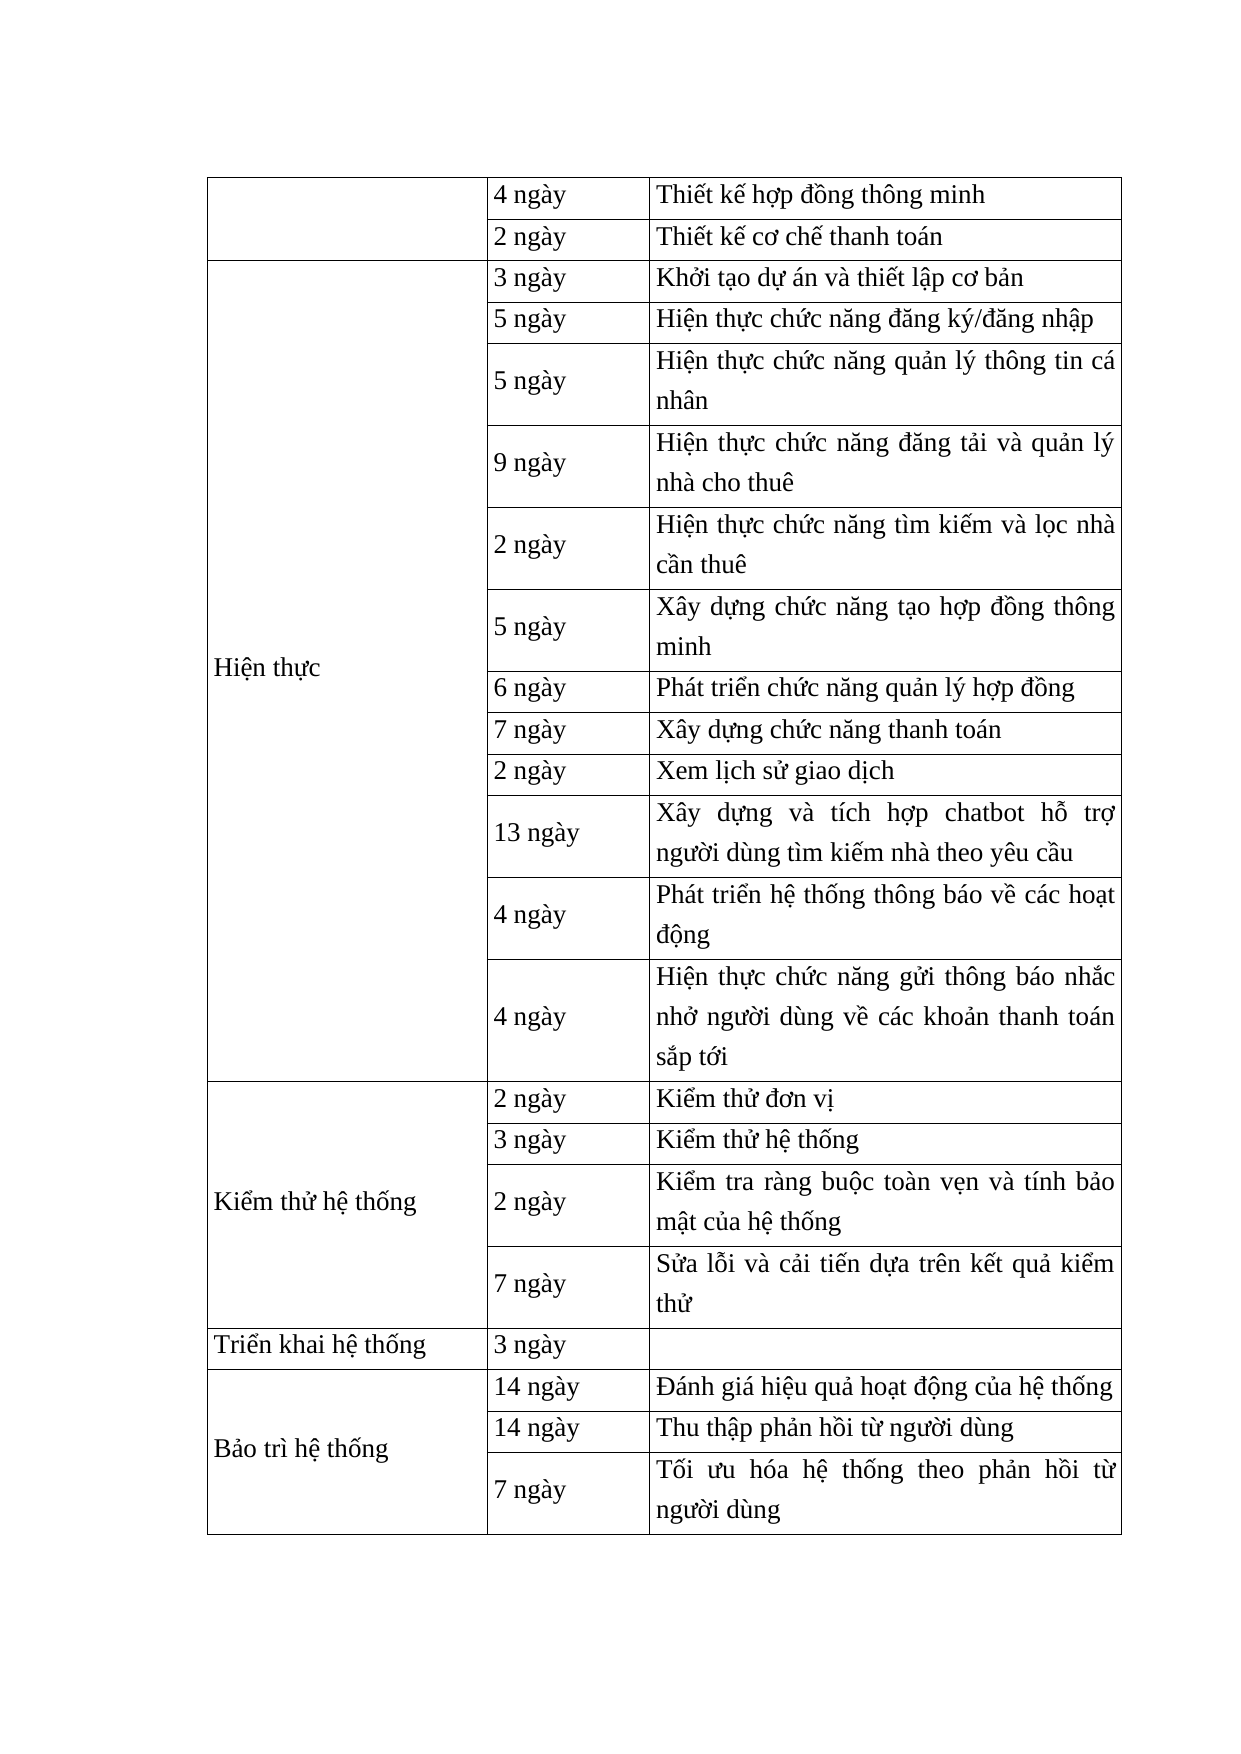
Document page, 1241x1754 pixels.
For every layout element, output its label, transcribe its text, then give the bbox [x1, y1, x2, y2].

table_cell Kiểm thử hệ thống [208, 1082, 487, 1328]
table_cell 14 ngày [488, 1370, 649, 1411]
table_cell 2 ngày [488, 1165, 649, 1246]
table_cell Đánh giá hiệu quả hoạt động của hệ thống [650, 1370, 1121, 1411]
table_cell Xây dựng chức năng thanh toán [650, 713, 1121, 753]
table_cell 7 ngày [488, 1453, 649, 1534]
table_cell Phát triển hệ thống thông báo về các hoạt động [650, 878, 1121, 959]
table_cell Hiện thực chức năng gửi thông báo nhắc nhở người dùng về các khoản thanh toán sắp tới [650, 960, 1121, 1081]
table_cell Hiện thực chức năng tìm kiếm và lọc nhà cần thuê [650, 508, 1121, 589]
table_cell 5 ngày [488, 303, 649, 343]
table_cell Xây dựng và tích hợp chatbot hỗ trợ người dùng tìm kiếm nhà theo yêu cầu [650, 796, 1121, 877]
table_cell Bảo trì hệ thống [208, 1370, 487, 1534]
table_cell 9 ngày [488, 426, 649, 507]
table_cell Thiết kế cơ chế thanh toán [650, 220, 1121, 260]
table_cell 3 ngày [488, 1329, 649, 1369]
table_cell 2 ngày [488, 1082, 649, 1122]
table_cell Tối ưu hóa hệ thống theo phản hồi từ người dùng [650, 1453, 1121, 1534]
table_cell 4 ngày [488, 878, 649, 959]
table_cell [650, 1329, 1121, 1369]
table_cell 3 ngày [488, 261, 649, 302]
table_cell 7 ngày [488, 1247, 649, 1328]
table_cell 2 ngày [488, 508, 649, 589]
table_cell Hiện thực chức năng quản lý thông tin cá nhân [650, 344, 1121, 425]
table_cell Hiện thực [208, 261, 487, 1081]
table_cell Phát triển chức năng quản lý hợp đồng [650, 672, 1121, 712]
table_cell Hiện thực chức năng đăng ký/đăng nhập [650, 303, 1121, 343]
table_cell Triển khai hệ thống [208, 1329, 487, 1369]
table_cell Xem lịch sử giao dịch [650, 755, 1121, 795]
table_cell 14 ngày [488, 1412, 649, 1452]
table_cell 6 ngày [488, 672, 649, 712]
table_cell 5 ngày [488, 590, 649, 671]
table_cell 5 ngày [488, 344, 649, 425]
table_cell Thu thập phản hồi từ người dùng [650, 1412, 1121, 1452]
table_cell 13 ngày [488, 796, 649, 877]
table_cell 2 ngày [488, 755, 649, 795]
table_cell 4 ngày [488, 960, 649, 1081]
table_cell Kiểm thử hệ thống [650, 1124, 1121, 1164]
table_cell Thiết kế hợp đồng thông minh [650, 178, 1121, 219]
table_cell Xây dựng chức năng tạo hợp đồng thông minh [650, 590, 1121, 671]
table_cell 3 ngày [488, 1124, 649, 1164]
table_cell Hiện thực chức năng đăng tải và quản lý nhà cho thuê [650, 426, 1121, 507]
table_cell Sửa lỗi và cải tiến dựa trên kết quả kiểm thử [650, 1247, 1121, 1328]
table_cell 2 ngày [488, 220, 649, 260]
table_cell Kiểm thử đơn vị [650, 1082, 1121, 1122]
table_cell Kiểm tra ràng buộc toàn vẹn và tính bảo mật của hệ thống [650, 1165, 1121, 1246]
table_cell Khởi tạo dự án và thiết lập cơ bản [650, 261, 1121, 302]
table_cell 4 ngày [488, 178, 649, 219]
table_cell 7 ngày [488, 713, 649, 753]
